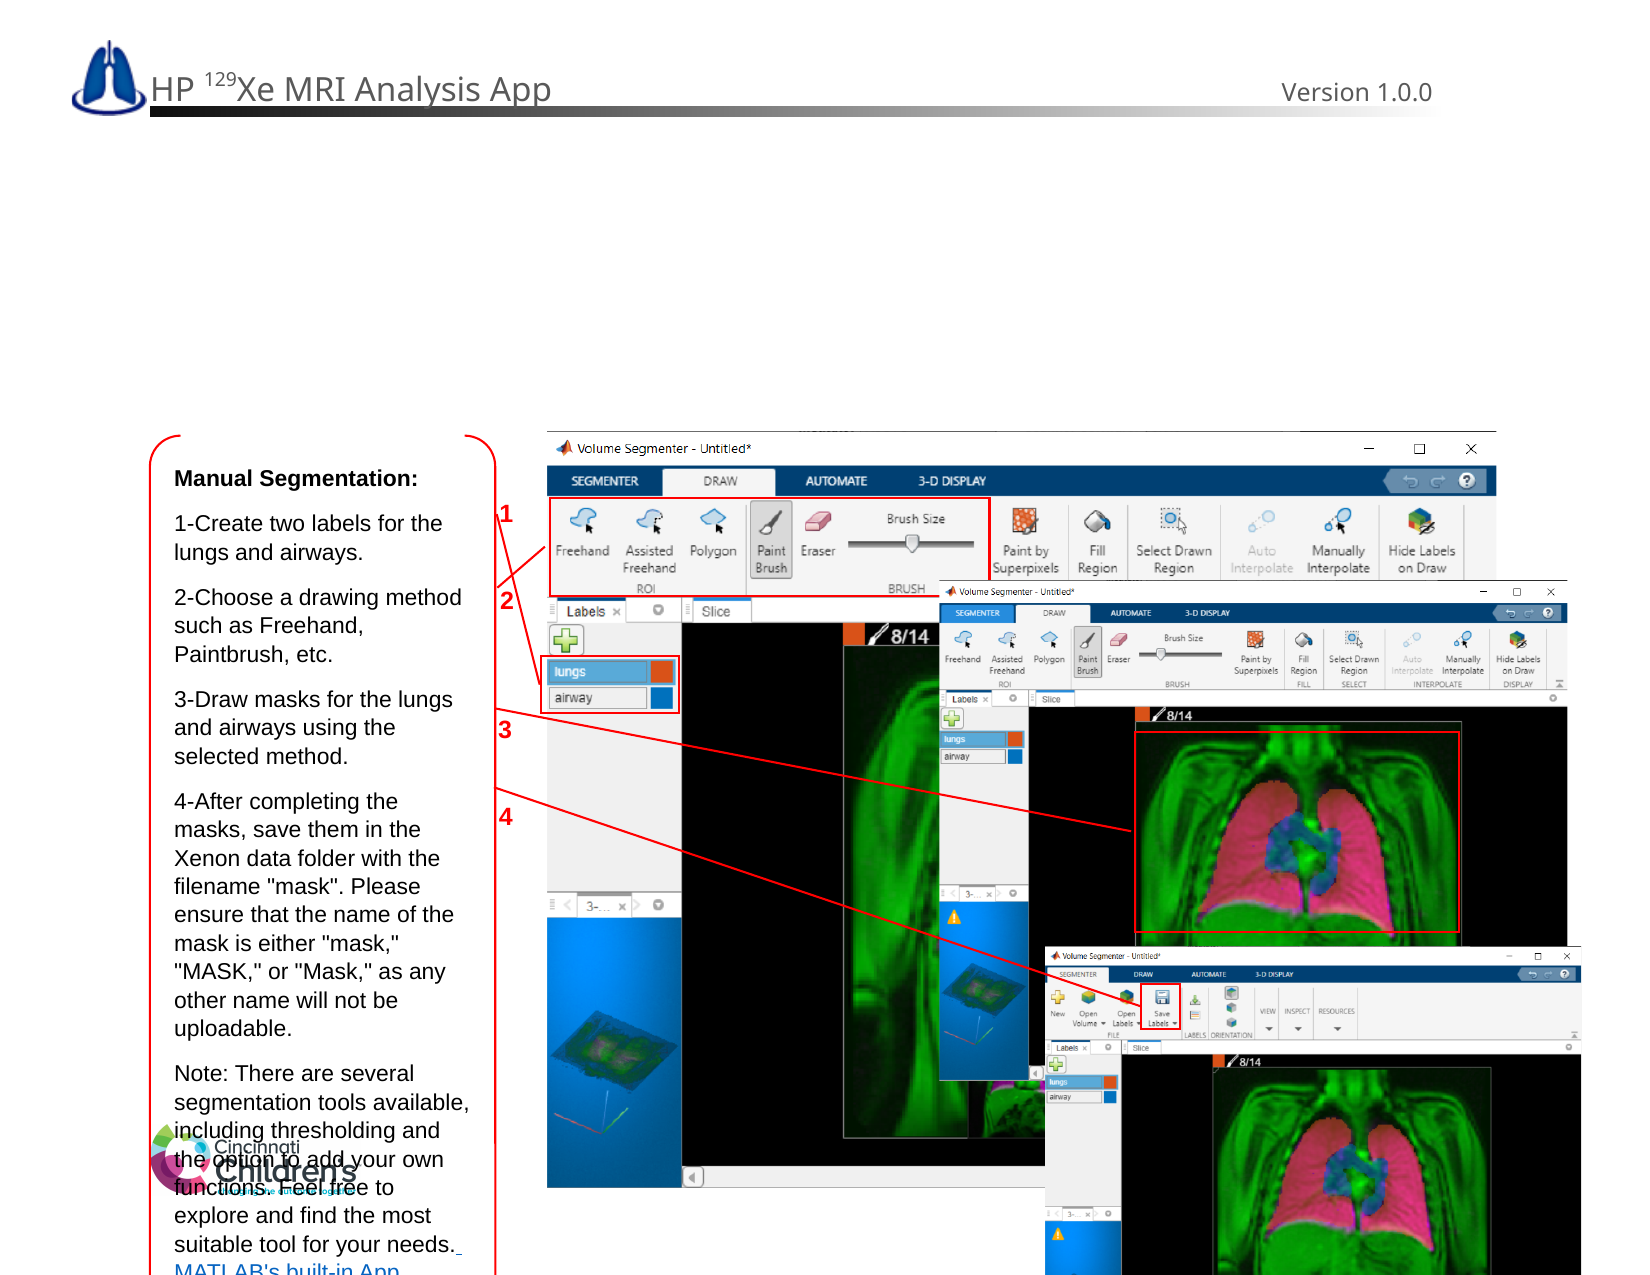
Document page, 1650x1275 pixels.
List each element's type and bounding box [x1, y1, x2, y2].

picture [547, 431, 1582, 1275]
picture [547, 657, 678, 712]
picture [71, 40, 147, 116]
picture [1142, 985, 1179, 1028]
picture [151, 1124, 362, 1196]
